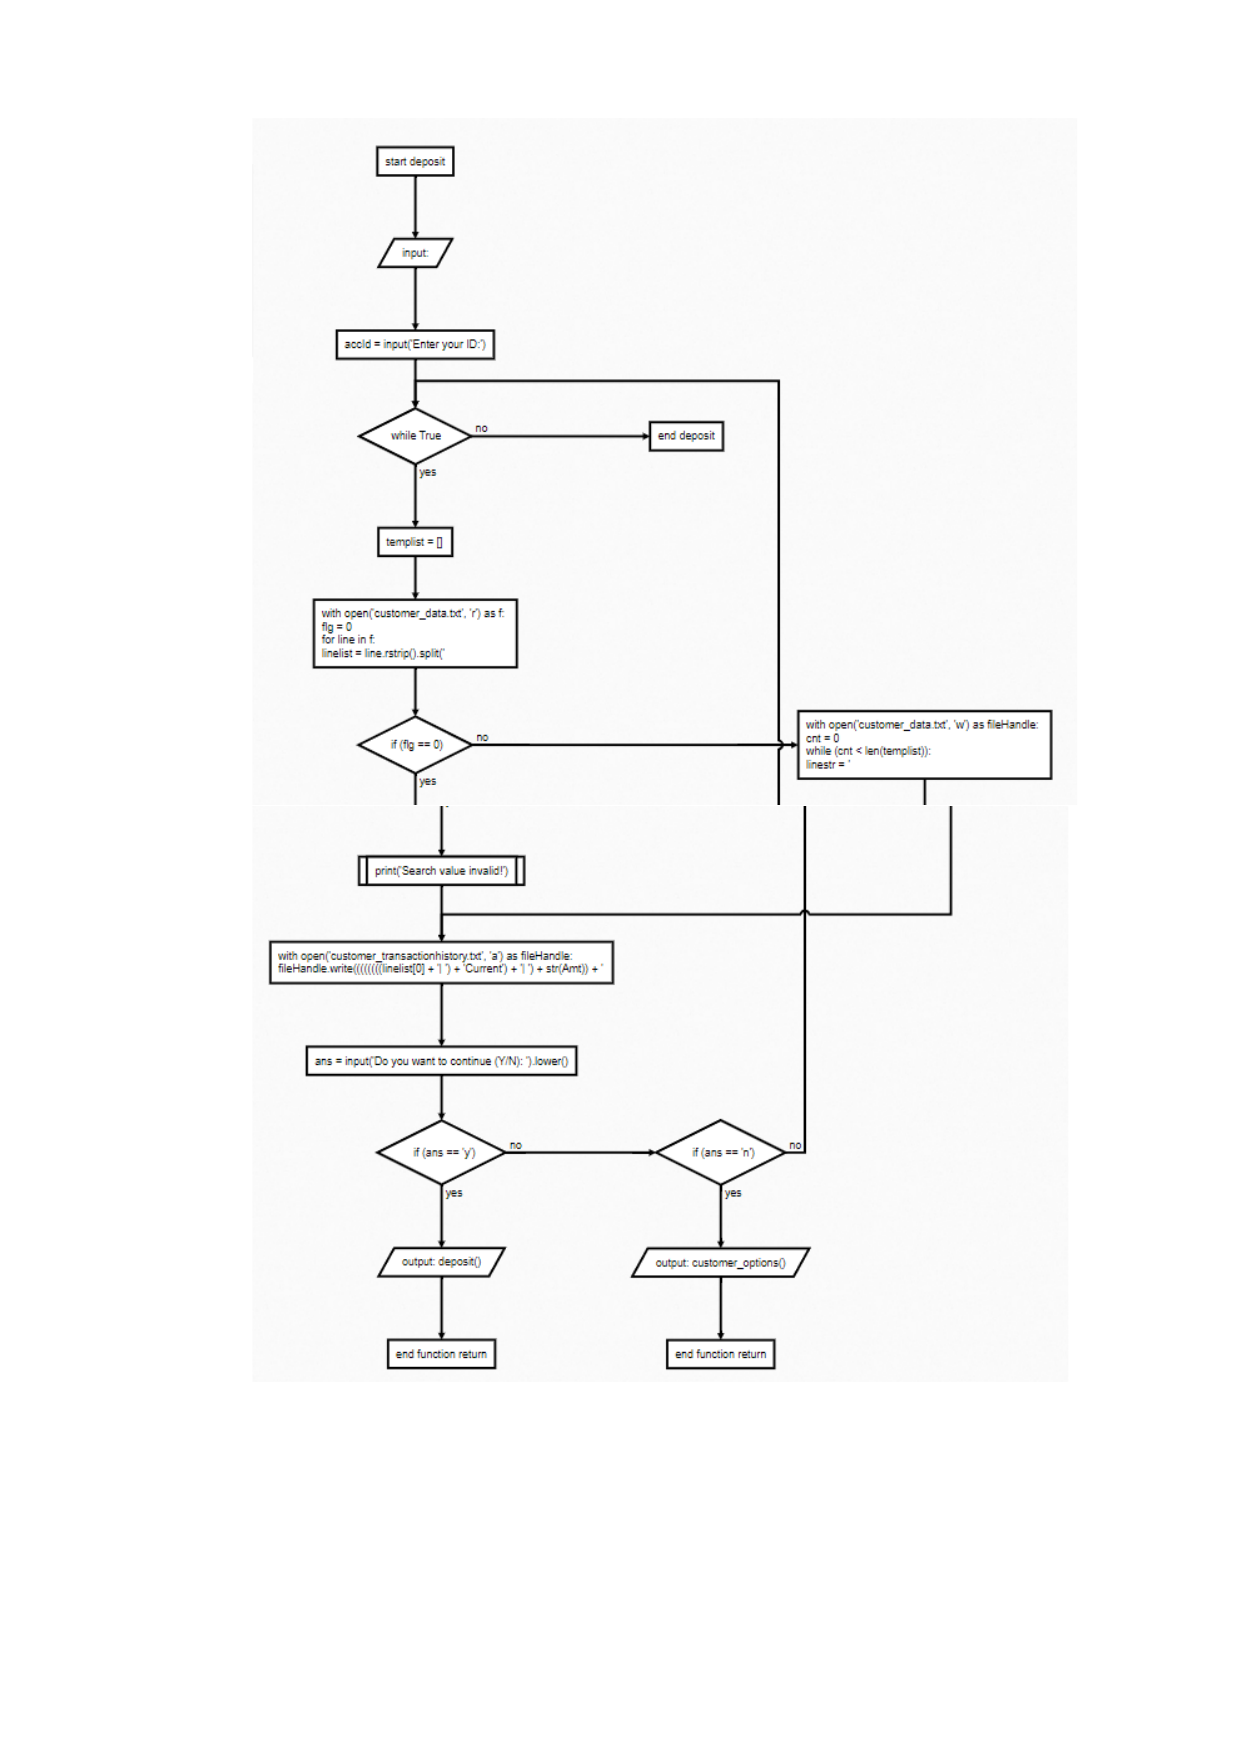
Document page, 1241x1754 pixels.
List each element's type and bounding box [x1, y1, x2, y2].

picture [252, 806, 1069, 1382]
picture [252, 118, 1078, 805]
